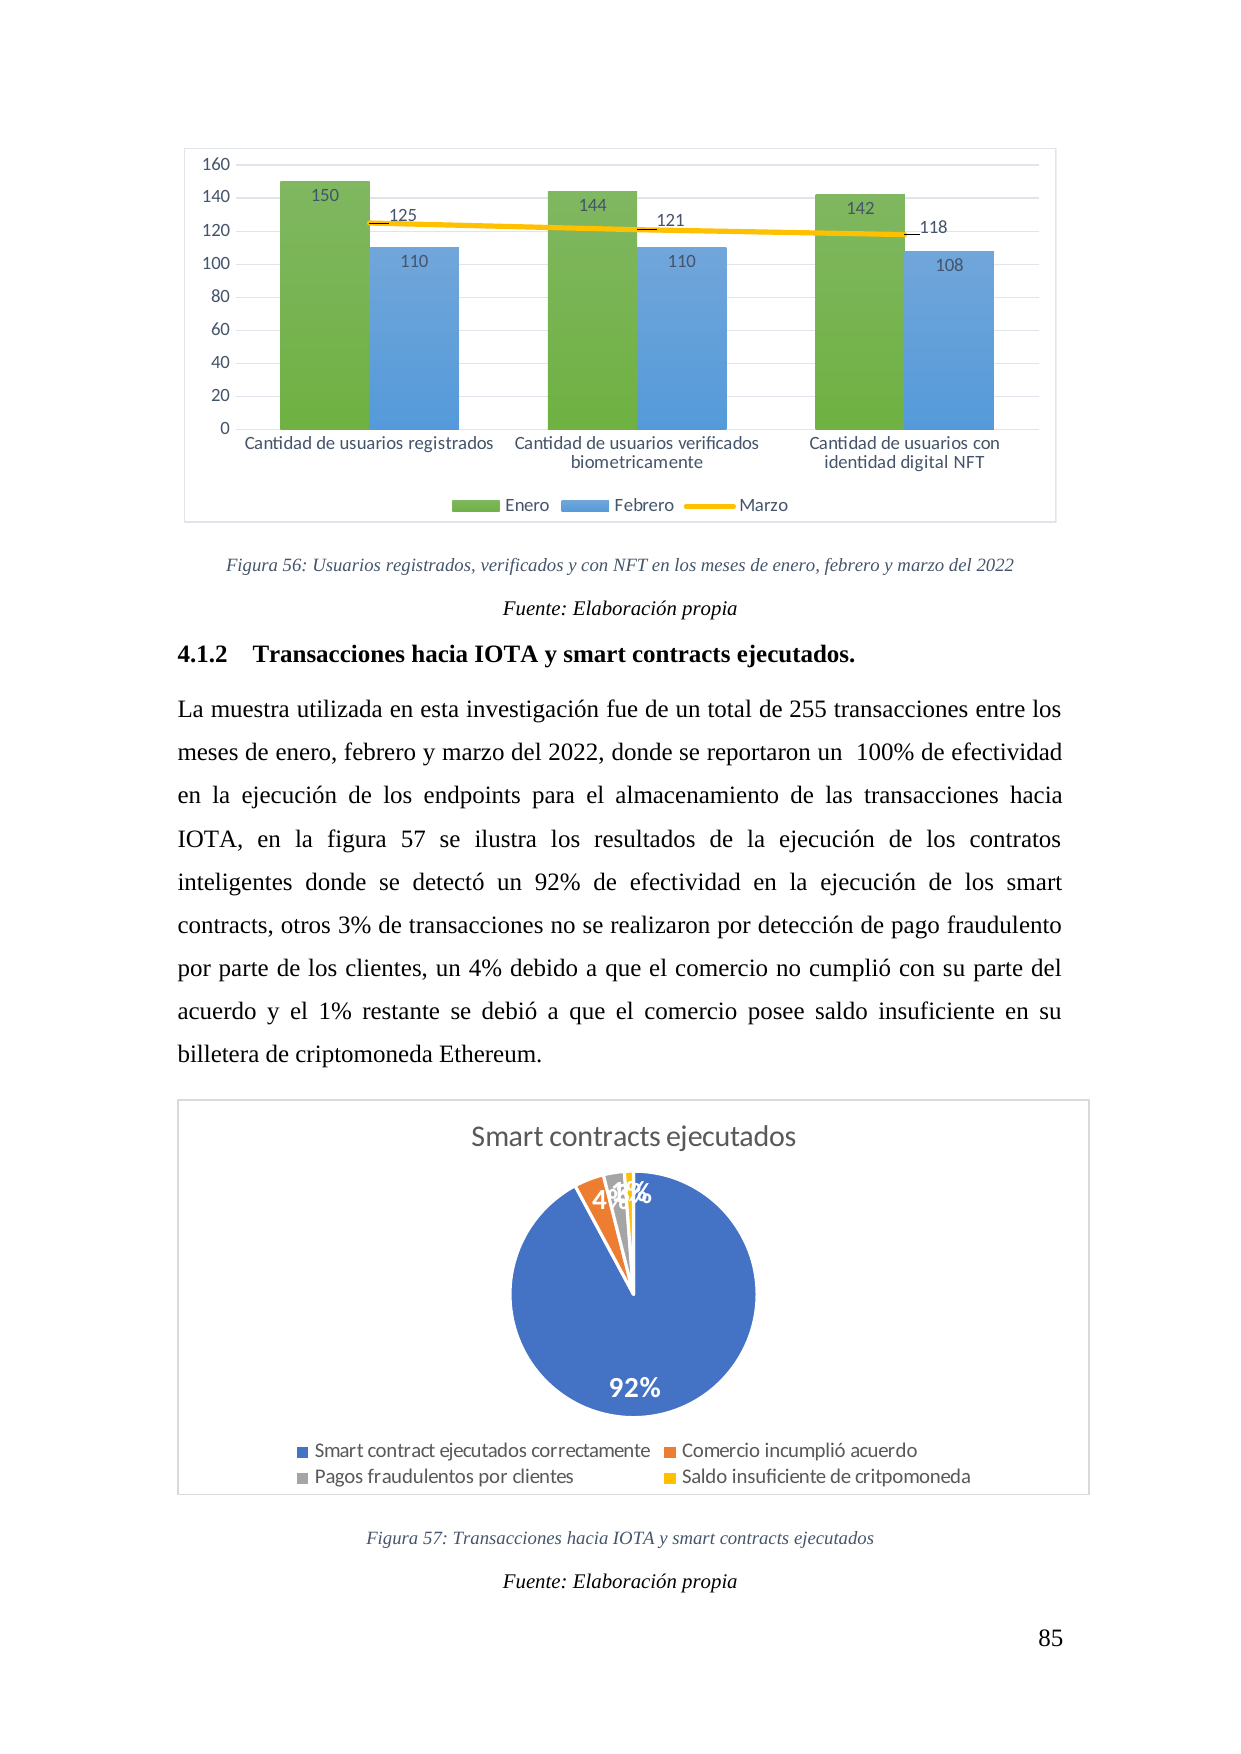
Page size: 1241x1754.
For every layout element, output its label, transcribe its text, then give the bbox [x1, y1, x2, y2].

list Transacciones hacia IOTA y smart contracts ejecutados. [177, 639, 1063, 667]
text Fuente: Elaboración propia [177, 1569, 1063, 1593]
text La muestra utilizada en esta investigación fue de un total de 255 transacciones entre los meses de enero, febrero y marzo del 2022, donde se reportaron un 100% de efectividad en la ejecución de los endpoints para el almacenamiento de las transacciones hacia IOTA, en la figura 57 se ilustra los resultados de la ejecución de los contratos inteligentes donde se detectó un 92% de efectividad en la ejecución de los smart contracts, otros 3% de transacciones no se realizaron por detección de pago fraudulento por parte de los clientes, un 4% debido a que el comercio no cumplió con su parte del acuerdo y el 1% restante se debió a que el comercio posee saldo insuficiente en su billetera de criptomoneda Ethereum. [177, 694, 1063, 1068]
text Figura 57: Transacciones hacia IOTA y smart contracts ejecutados [177, 1527, 1063, 1548]
text Fuente: Elaboración propia [177, 596, 1063, 620]
text Figura : Usuarios registrados, verificados y con NFT en los meses de enero, febrero y marzo del 2022 [177, 554, 1063, 575]
